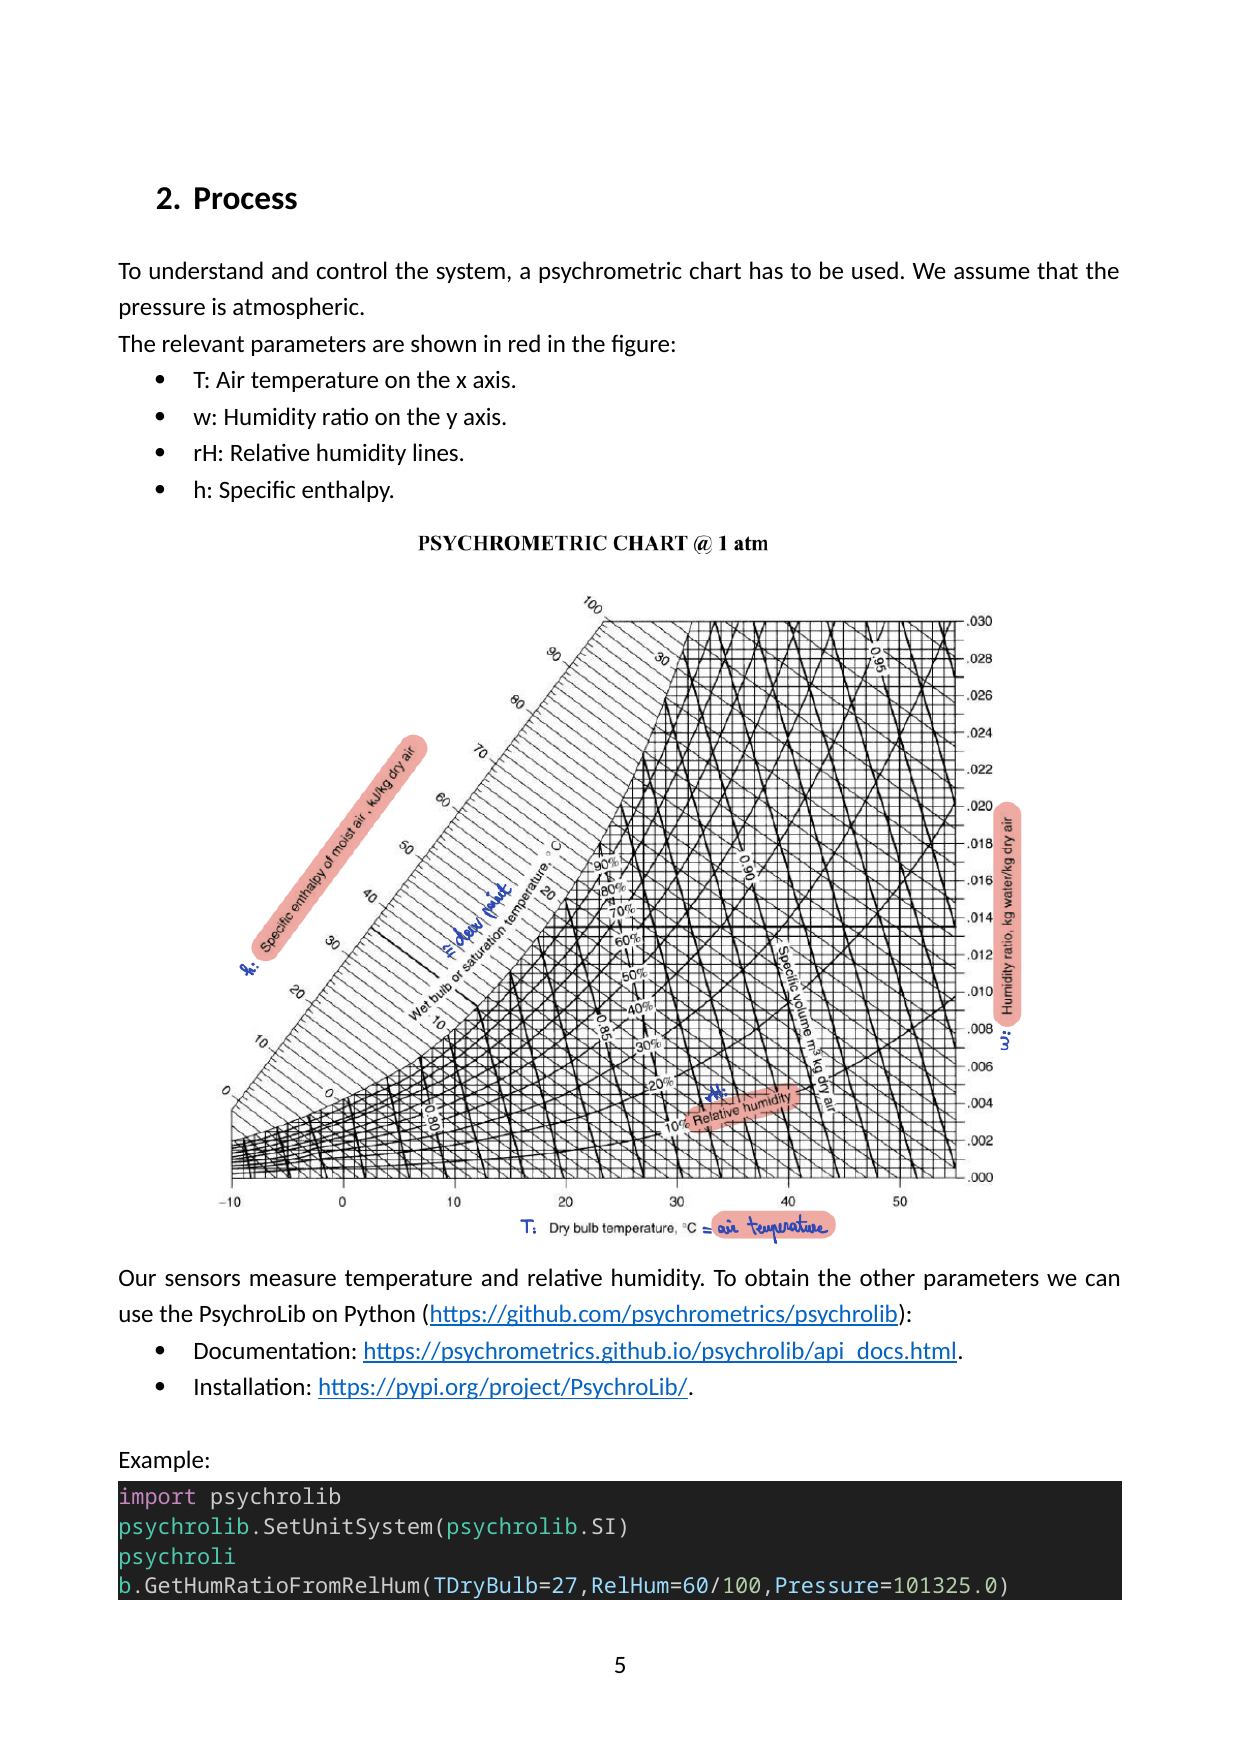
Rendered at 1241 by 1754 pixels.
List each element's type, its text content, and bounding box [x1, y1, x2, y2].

text Example: [118, 1444, 1122, 1475]
list Documentation: https://psychrometrics.github.io/psychrolib/api_docs.html. [156, 1335, 1122, 1365]
text import psychrolib [118, 1481, 1122, 1511]
list rH: Relative humidity lines. [156, 438, 1122, 468]
text The relevant parameters are shown in red in the figure: [118, 328, 1122, 358]
list w: Humidity ratio on the y axis. [156, 401, 1122, 432]
picture [212, 524, 1028, 1250]
text psychrolib.SetUnitSystem(psychrolib.SI) [118, 1511, 1122, 1541]
list Installation: https://pypi.org/project/PsychroLib/. [156, 1371, 1122, 1402]
list h: Specific enthalpy. [156, 474, 1122, 505]
text To understand and control the system, a psychrometric chart has to be used. We assume that the pressure is atmospheric. [118, 255, 1122, 322]
list T: Air temperature on the x axis. [156, 364, 1122, 395]
subtitle Process [156, 177, 1122, 217]
text psychrolib.GetHumRatioFromRelHum(TDryBulb=27,RelHum=60/100,Pressure=101325.0) [118, 1541, 1122, 1600]
